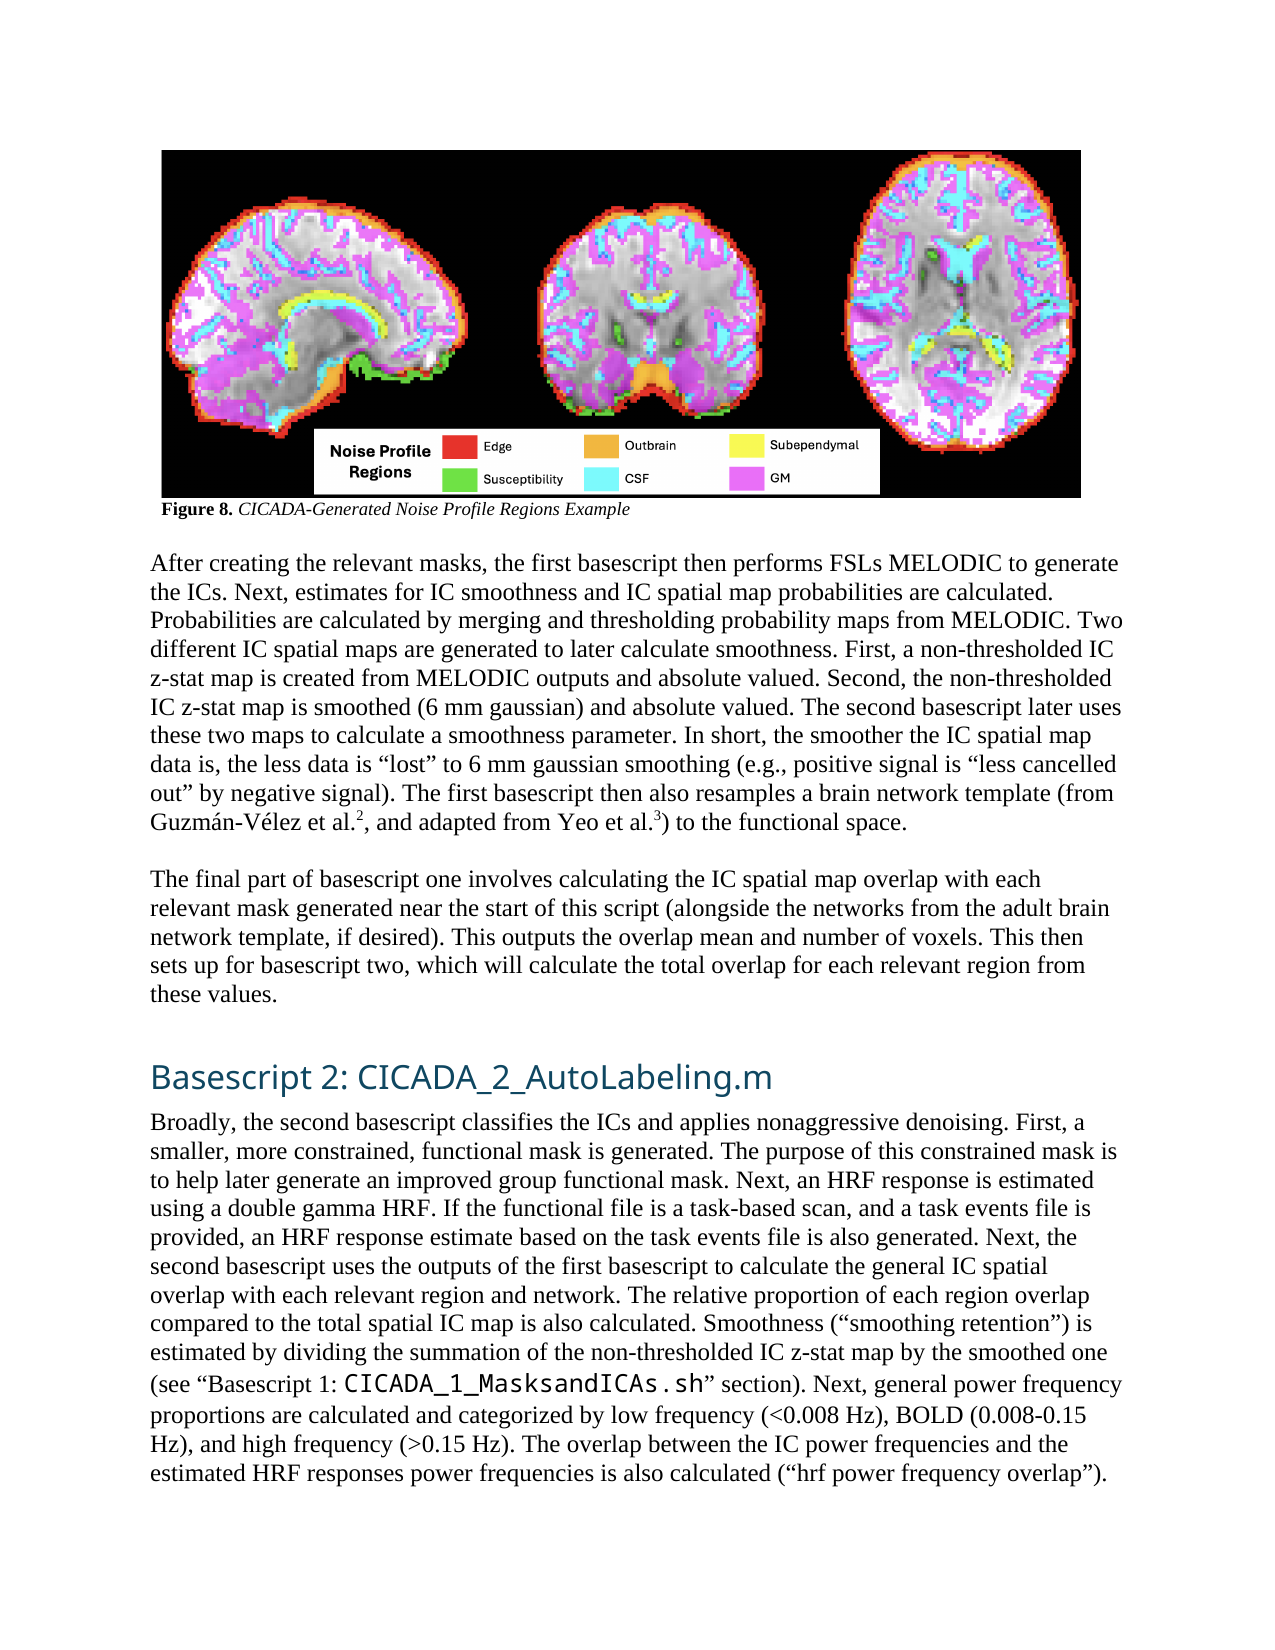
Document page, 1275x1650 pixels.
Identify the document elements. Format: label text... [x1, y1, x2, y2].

picture [161, 150, 1081, 498]
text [150, 1107, 1125, 1486]
table_header Figure 8. CICADA-Generated Noise Profile Regions Example [150, 150, 1092, 519]
text After creating the relevant masks, the first basescript then performs FSLs MELODIC to generate the ICs. Next, estimates for IC smoothness and IC spatial map probabilities are calculated. Probabilities are calculated by merging and thresholding probability maps from MELODIC. Two different IC spatial maps are generated to later calculate smoothness. First, a non-thresholded IC z-stat map is created from MELODIC outputs and absolute valued. Second, the non-thresholded IC z-stat map is smoothed (6 mm gaussian) and absolute valued. The second basescript later uses these two maps to calculate a smoothness parameter. In short, the smoother the IC spatial map data is, the less data is “lost” to 6 mm gaussian smoothing (e.g., positive signal is “less cancelled out” by negative signal). The first basescript then also resamples a brain network template (from Guzmán-Vélez et al.2, and adapted from Yeo et al.3) to the functional space. [150, 548, 1125, 836]
subtitle Basescript 2: CICADA_2_AutoLabeling.m [150, 1053, 1125, 1099]
text The final part of basescript one involves calculating the IC spatial map overlap with each relevant mask generated near the start of this script (alongside the networks from the adult brain network template, if desired). This outputs the overlap mean and number of voxels. This then sets up for basescript two, which will calculate the total overlap for each relevant region from these values. [150, 864, 1125, 1008]
